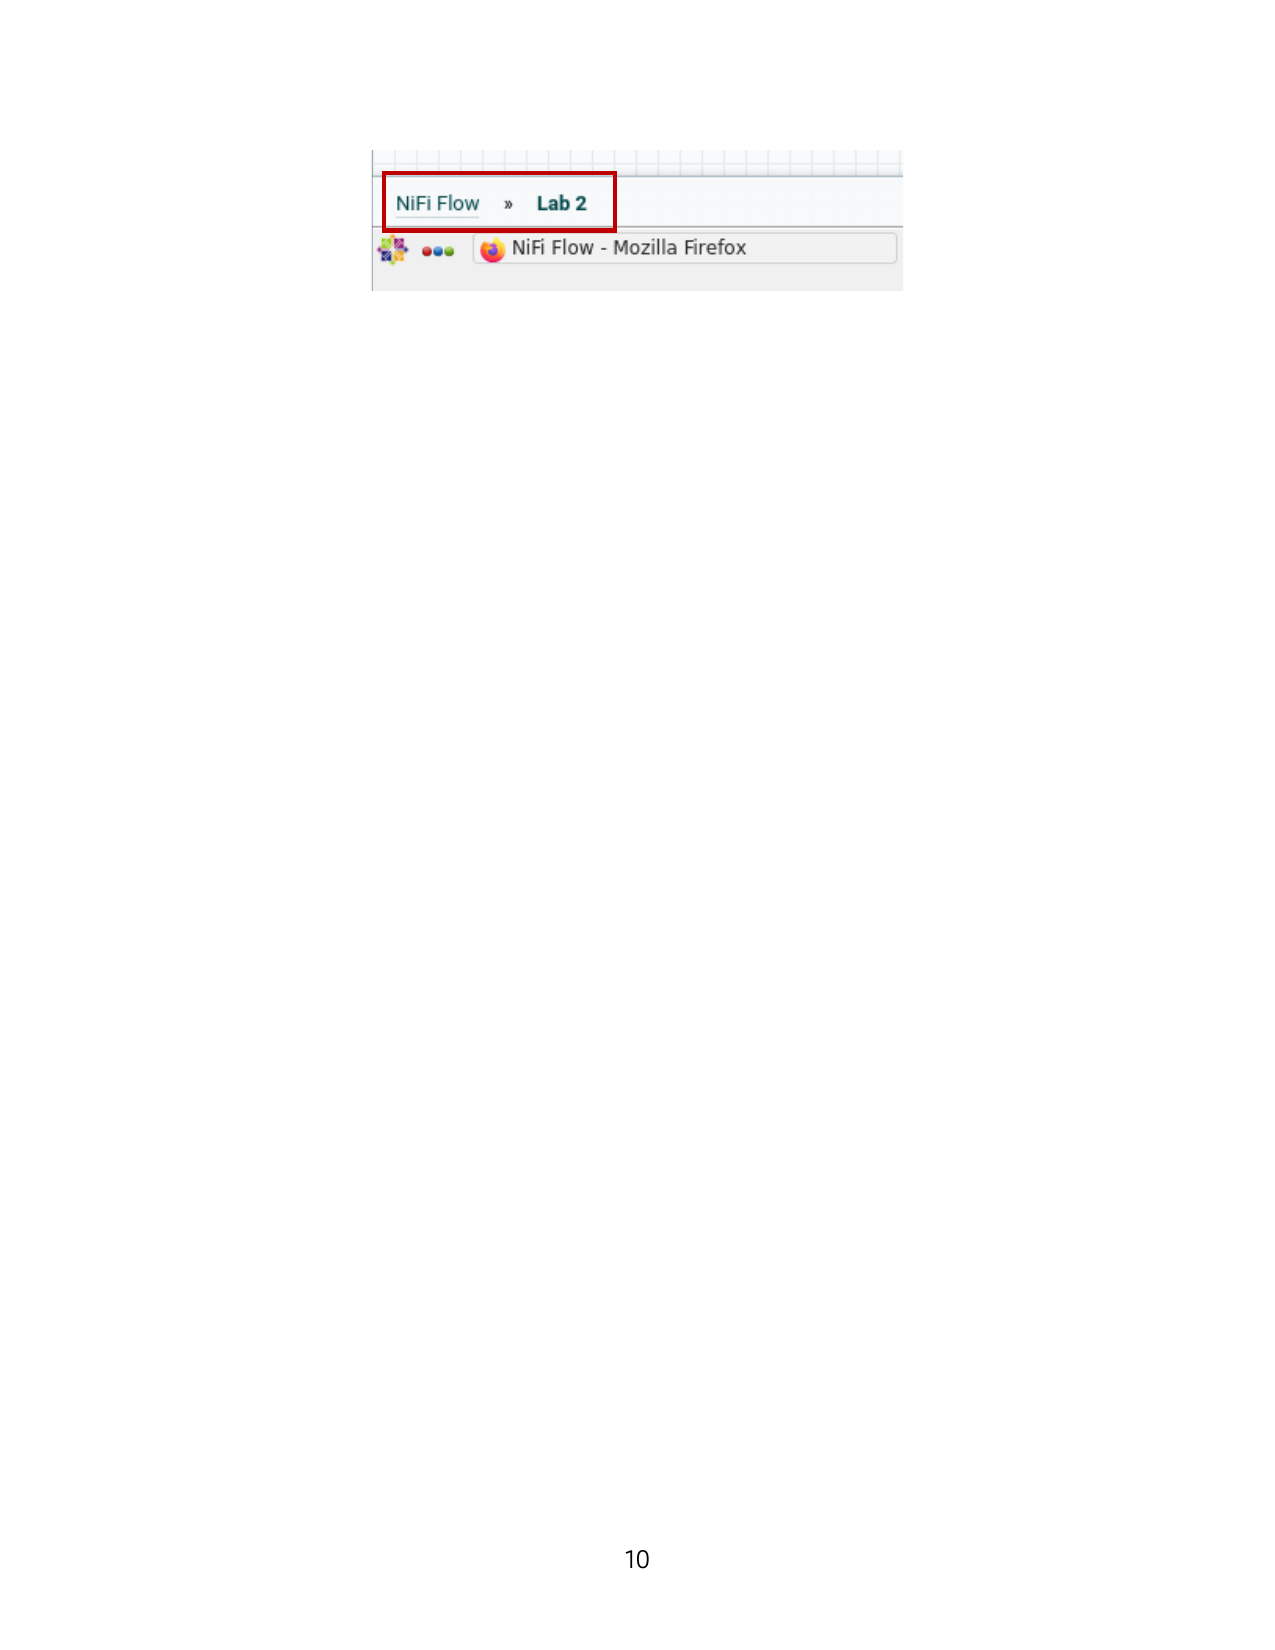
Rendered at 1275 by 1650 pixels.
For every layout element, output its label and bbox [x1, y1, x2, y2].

picture [371, 150, 904, 291]
